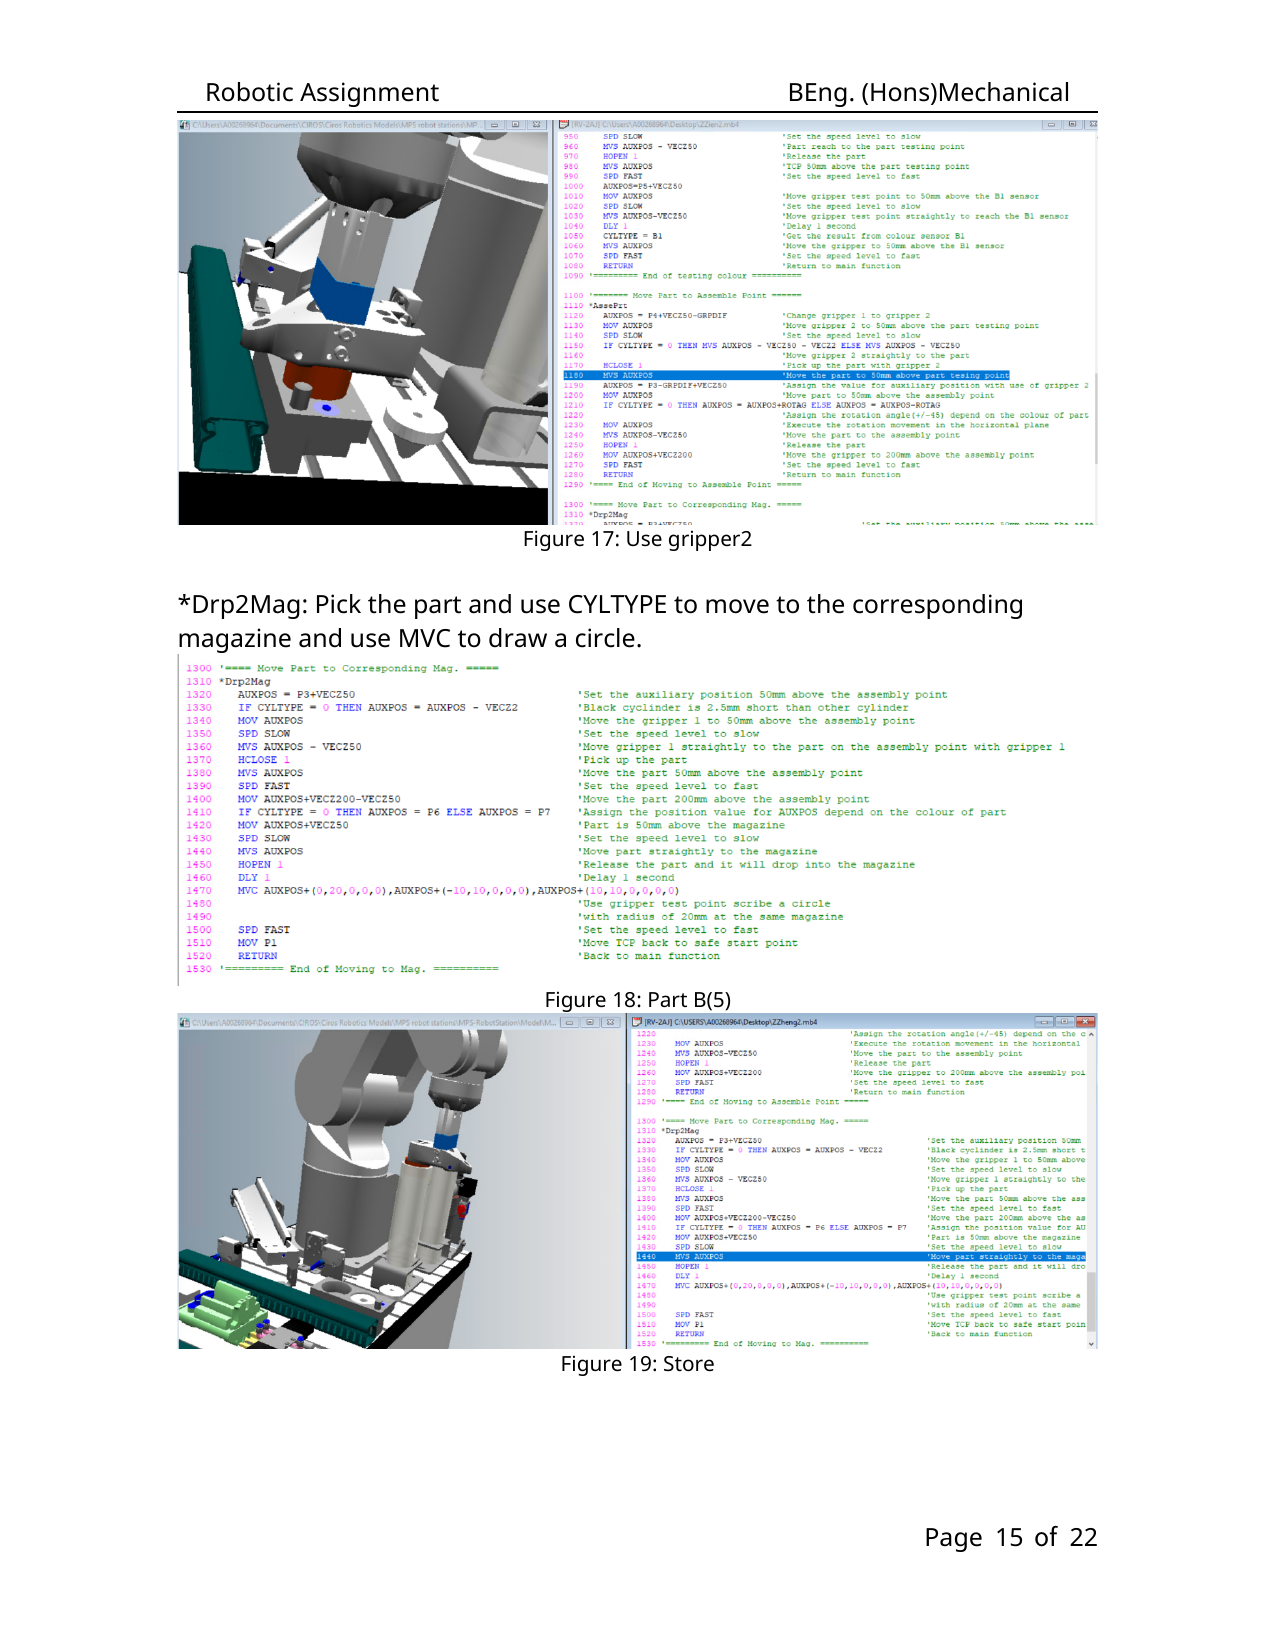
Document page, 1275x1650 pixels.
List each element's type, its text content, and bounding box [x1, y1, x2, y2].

picture [177, 120, 1098, 525]
picture [177, 1013, 1098, 1349]
text Figure 17: Use gripper2 [177, 525, 1098, 553]
picture [177, 654, 1098, 986]
text *Drp2Mag: Pick the part and use CYLTYPE to move to the corresponding magazine and use MVC to draw a circle. [177, 587, 1098, 654]
text Figure 19: Store [177, 1349, 1098, 1377]
text Figure 18: Part B(5) [177, 986, 1098, 1013]
